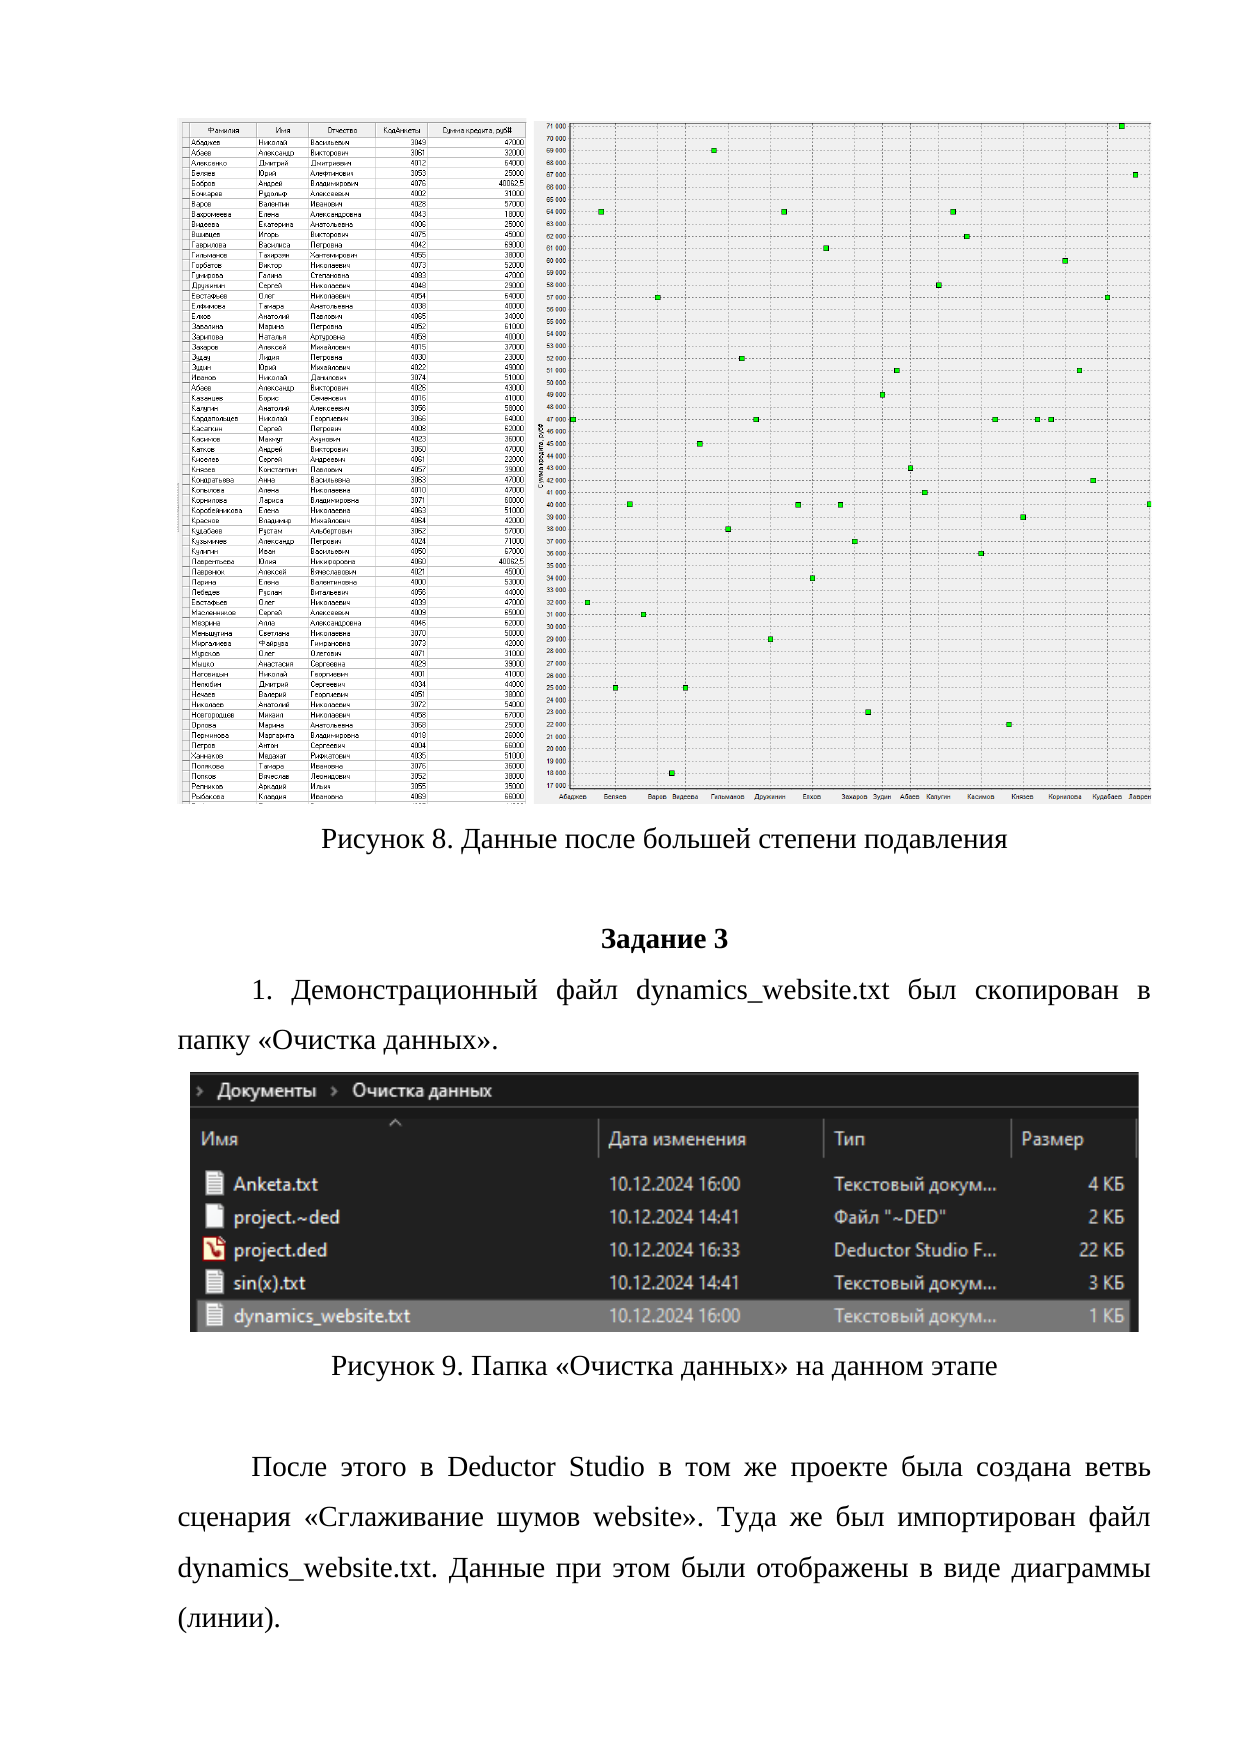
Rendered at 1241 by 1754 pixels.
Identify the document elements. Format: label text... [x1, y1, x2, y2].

text После этого в Deductor Studio в том же проекте была создана ветвь сценария «Сглаживание шумов website». Туда же был импортирован файл dynamics_website.txt. Данные при этом были отображены в виде диаграммы (линии). [177, 1449, 1152, 1634]
picture [533, 121, 1152, 804]
text 1. Демонстрационный файл dynamics_website.txt был скопирован в папку «Очистка данных». [177, 972, 1152, 1056]
subtitle Задание 3 [177, 921, 1152, 955]
text Рисунок 8. Данные после большей степени подавления [177, 821, 1152, 854]
picture [177, 118, 527, 804]
picture [190, 1072, 1139, 1332]
text Рисунок 9. Папка «Очистка данных» на данном этапе [177, 1348, 1152, 1382]
